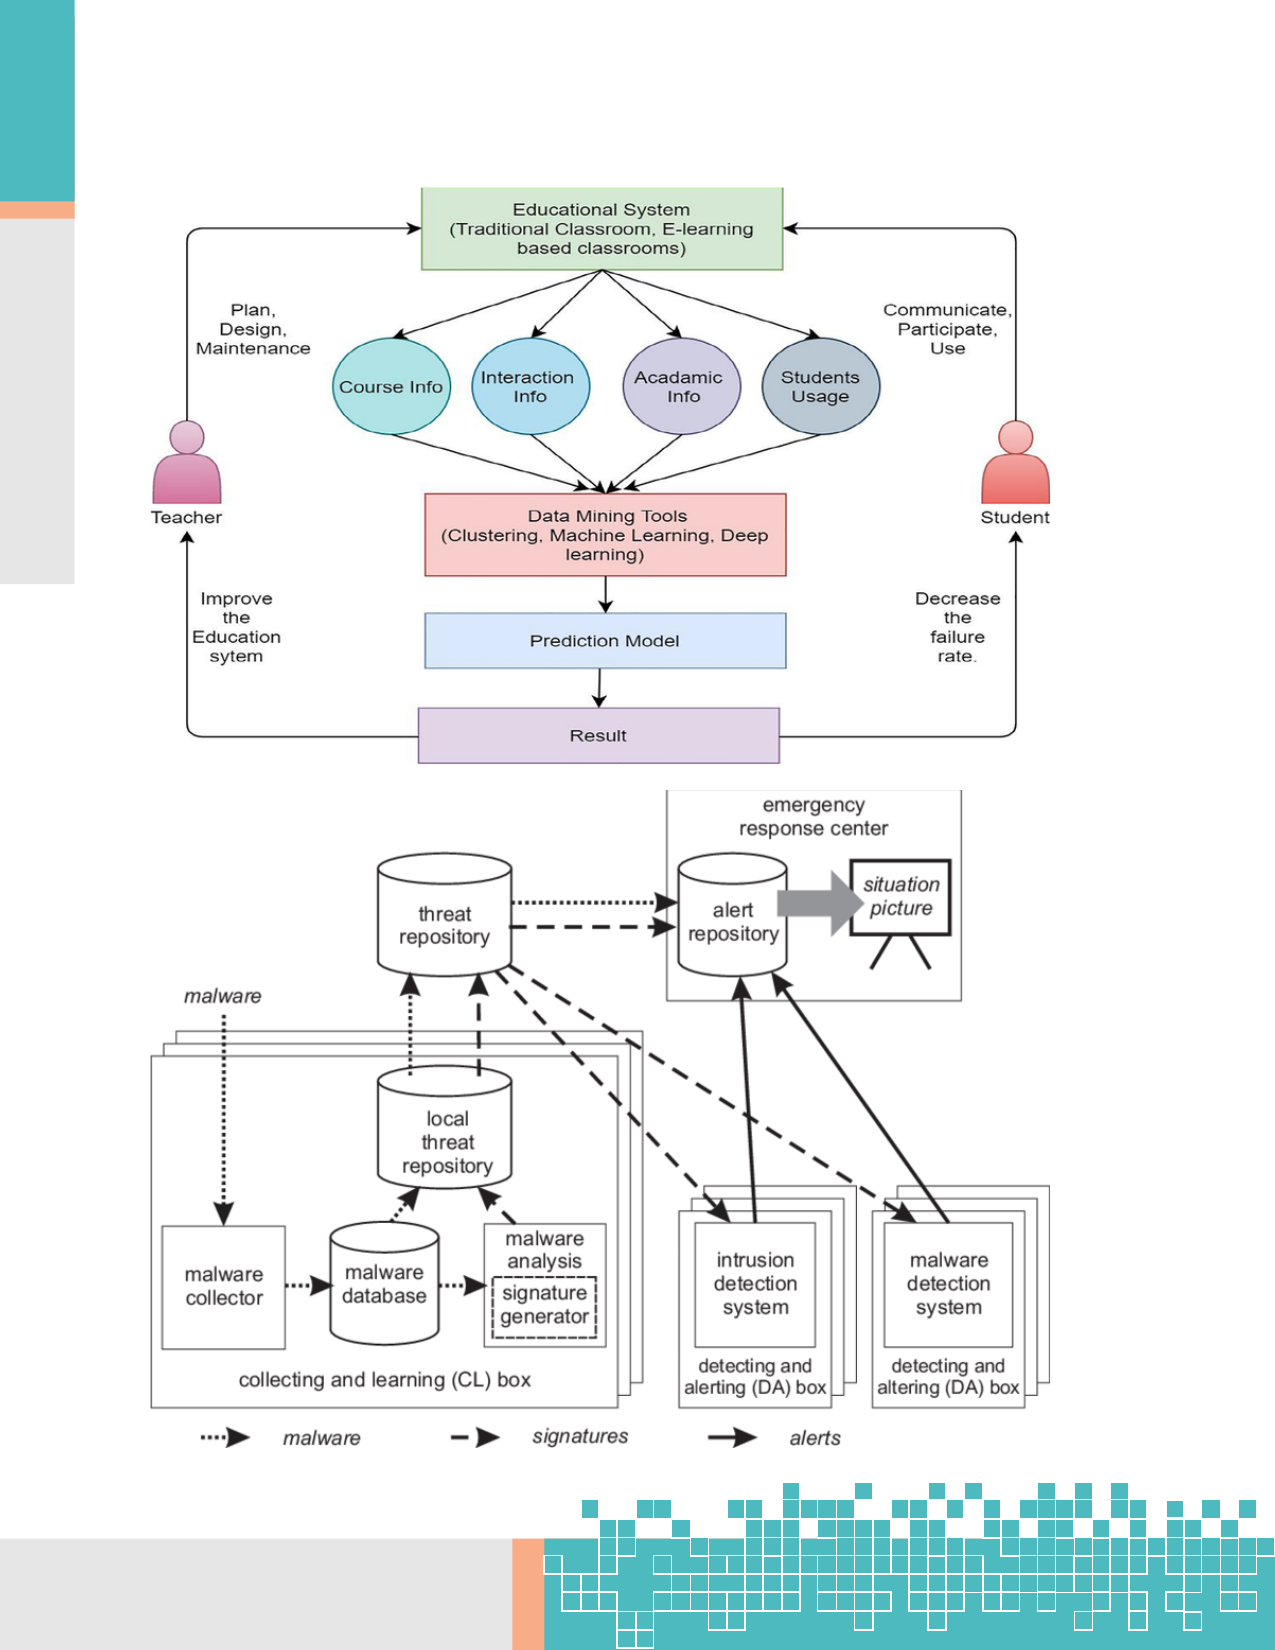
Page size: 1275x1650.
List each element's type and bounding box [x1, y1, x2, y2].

picture [150, 187, 1050, 765]
picture [150, 790, 1050, 1448]
